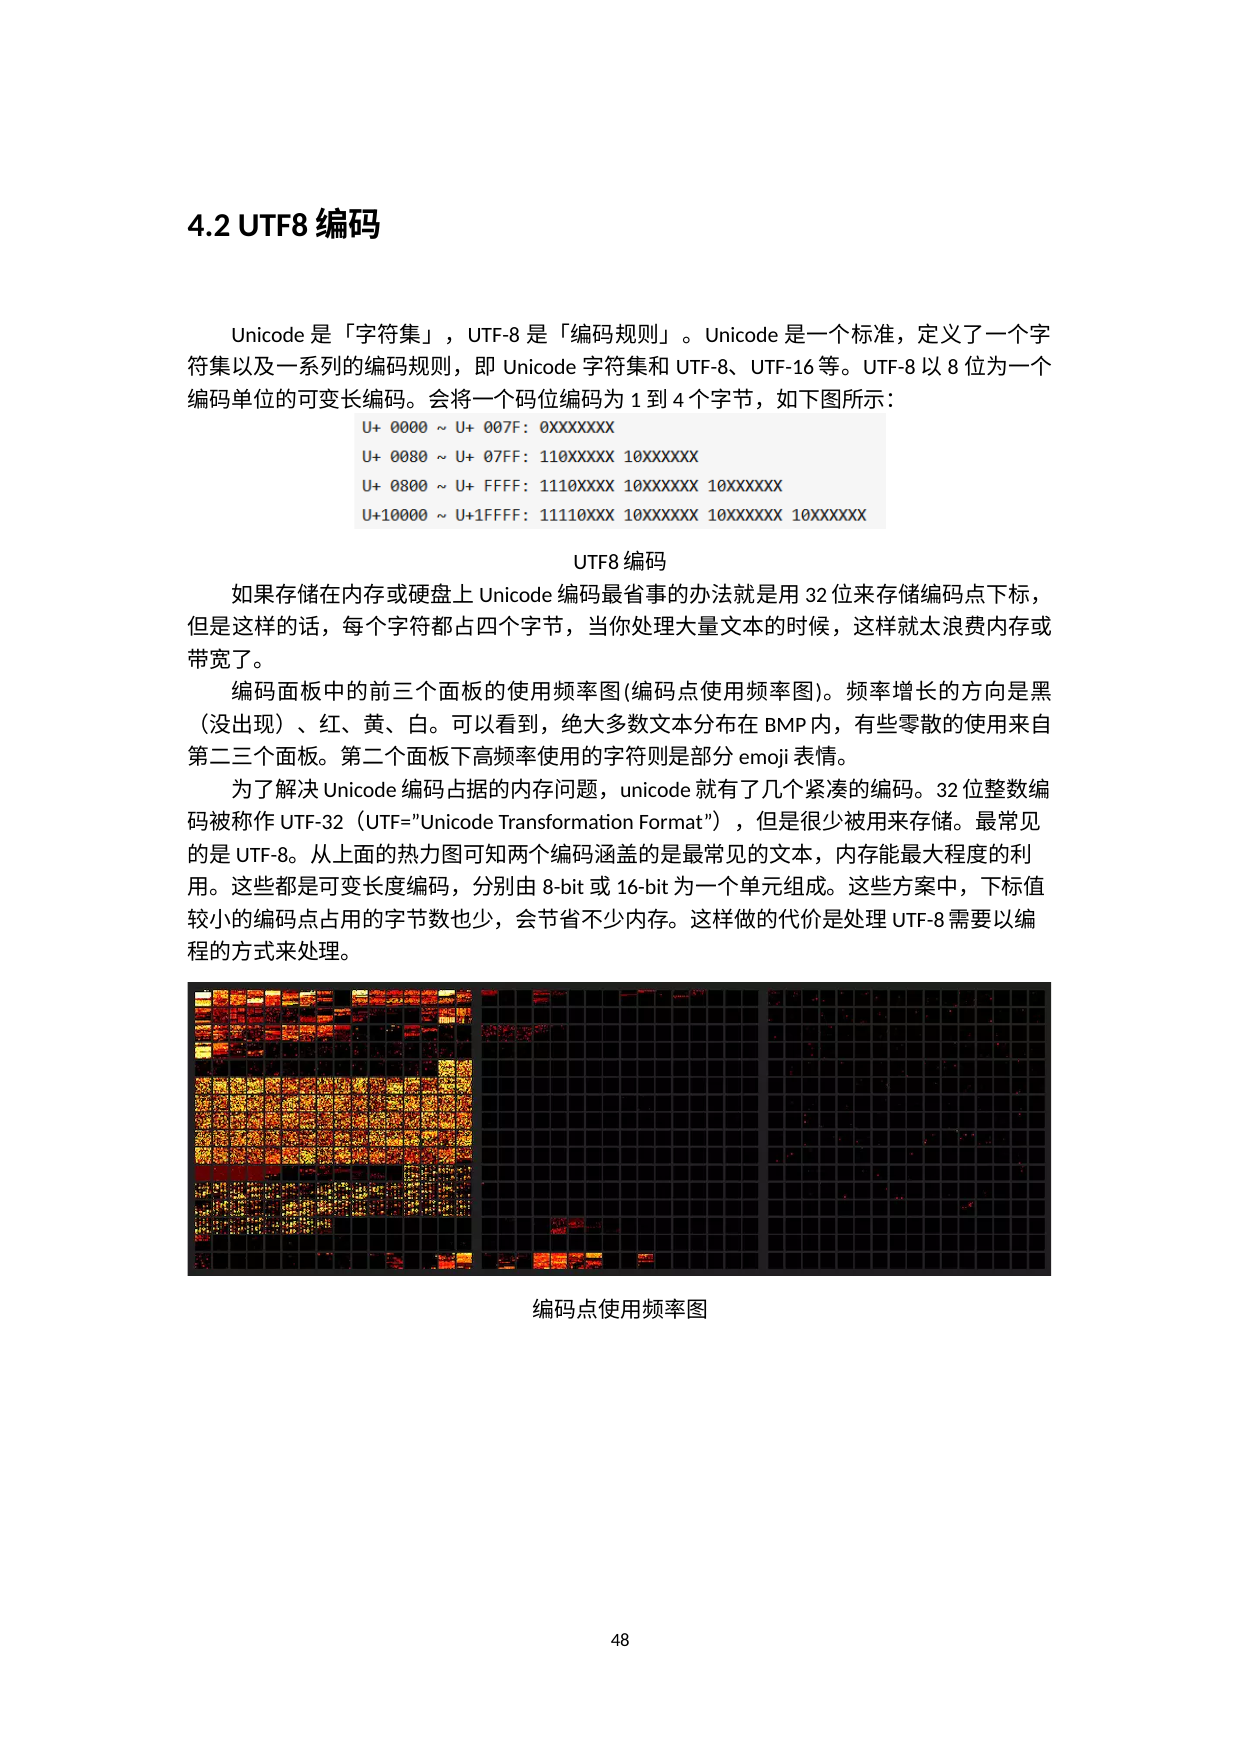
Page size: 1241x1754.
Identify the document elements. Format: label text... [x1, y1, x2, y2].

text 如果存储在内存或硬盘上Unicode编码最省事的办法就是用32位来存储编码点下标，但是这样的话，每个字符都占四个字节，当你处理大量文本的时候，这样就太浪费内存或带宽了。 [187, 576, 1053, 674]
text 编码面板中的前三个面板的使用频率图(编码点使用频率图)。频率增长的方向是黑（没出现）、红、黄、白。可以看到，绝大多数文本分布在BMP内，有些零散的使用来自第二三个面板。第二个面板下高频率使用的字符则是部分emoji表情。 [187, 674, 1053, 771]
text 为了解决Unicode编码占据的内存问题，unicode就有了几个紧凑的编码。32位整数编码被称作 UTF-32（UTF=”Unicode Transformation Format”），但是很少被用来存储。最常见的是UTF-8。从上面的热力图可知两个编码涵盖的是最常见的文本，内存能最大程度的利用。这些都是可变长度编码，分别由 8-bit 或 16-bit 为一个单元组成。这些方案中，下标值较小的编码点占用的字节数也少，会节省不少内存。这样做的代价是处理UTF-8需要以编程的方式来处理。 [187, 771, 1053, 966]
picture [354, 413, 886, 529]
picture [187, 982, 1052, 1276]
subtitle 4.2 UTF8编码 [187, 189, 1053, 254]
text Unicode 是「字符集」，UTF-8 是「编码规则」。Unicode 是一个标准，定义了一个字符集以及一系列的编码规则，即 Unicode 字符集和 UTF-8、UTF-16等。UTF-8以 8 位为一个编码单位的可变长编码。会将一个码位编码为 1 到 4 个字节，如下图所示： [187, 316, 1053, 414]
text 编码点使用频率图 [187, 1291, 1053, 1324]
text UTF8编码 [187, 544, 1053, 576]
